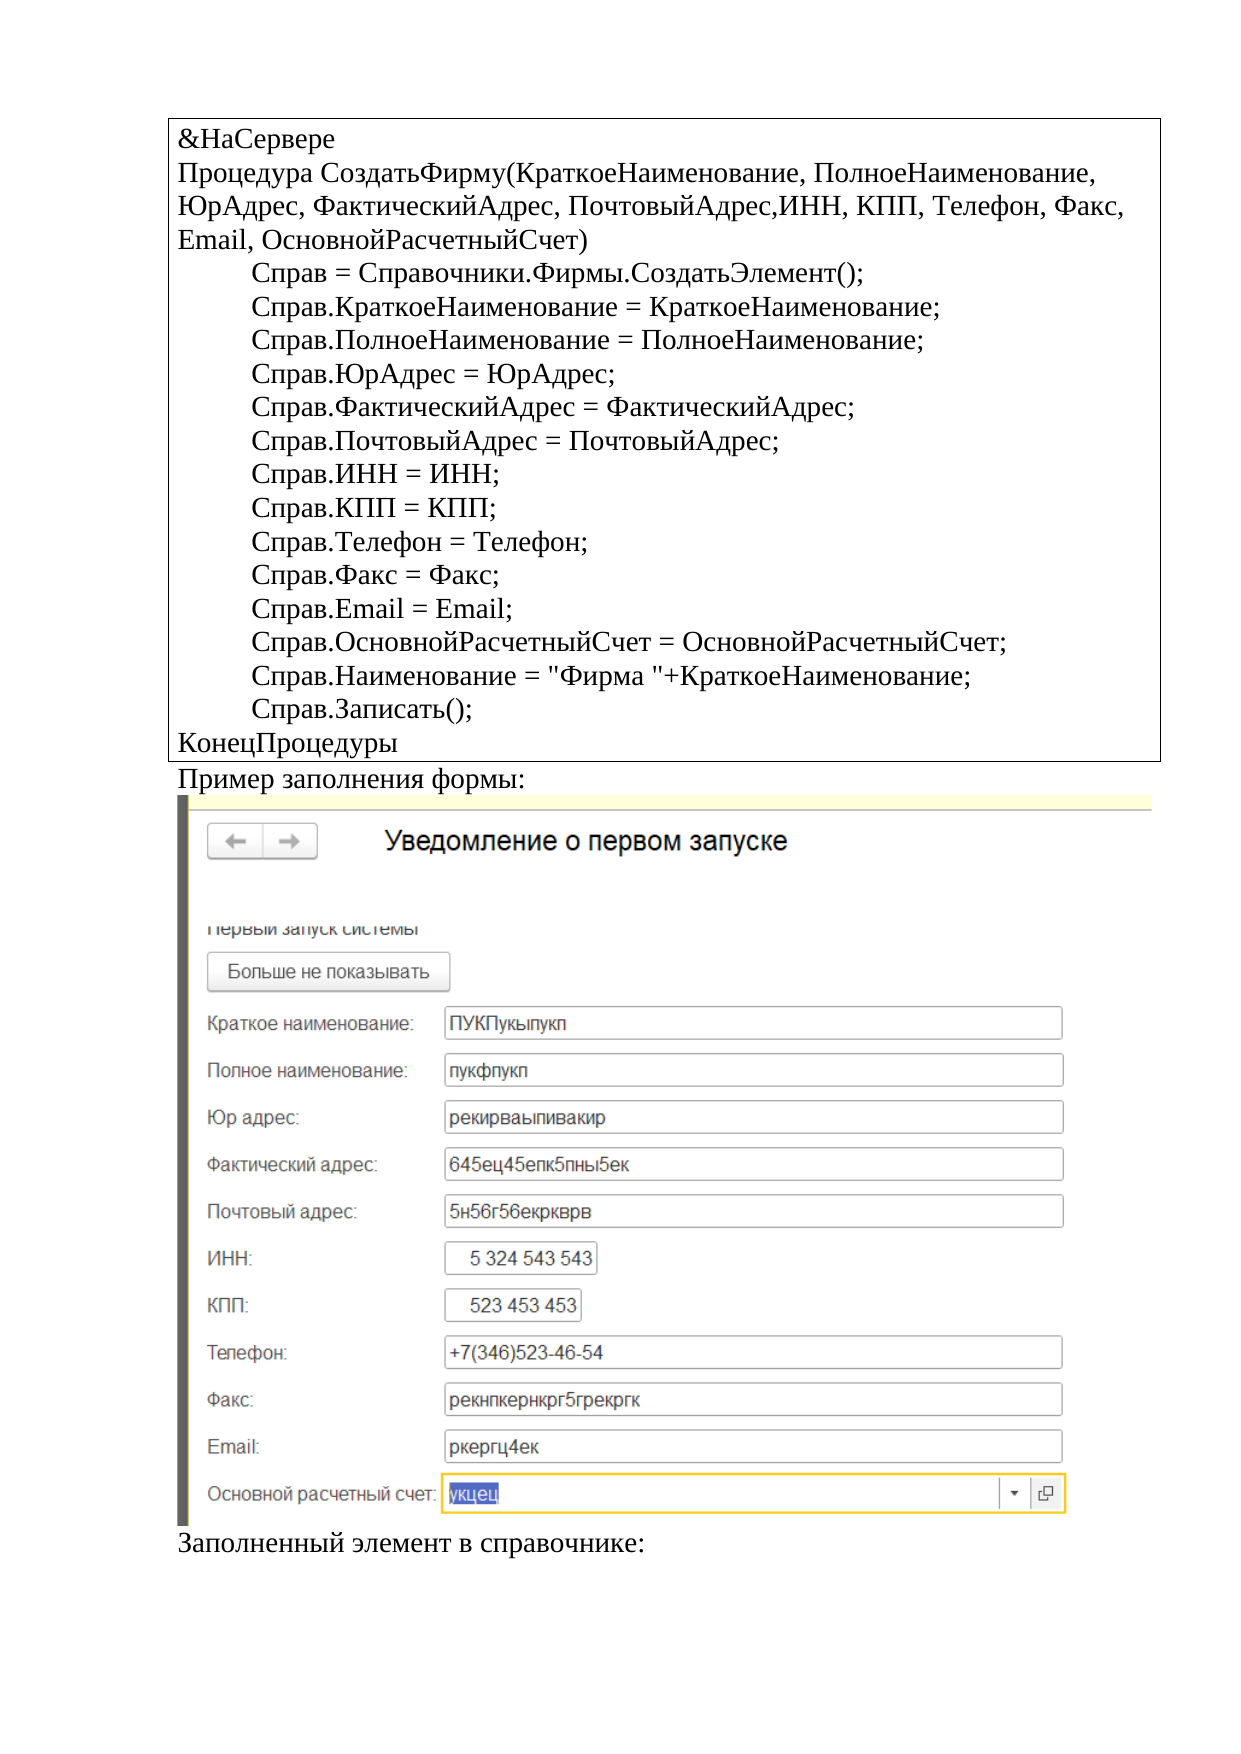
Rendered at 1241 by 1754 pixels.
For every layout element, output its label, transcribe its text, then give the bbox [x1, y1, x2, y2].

text Заполненный элемент в справочнике: [177, 1526, 1152, 1559]
text Справ.Наименование = "Фирма "+КраткоеНаименование; [177, 658, 1152, 691]
text Справ.КПП = КПП; [177, 490, 1152, 524]
text Справ.Факс = Факс; [177, 557, 1152, 591]
text Справ.Телефон = Телефон; [177, 524, 1152, 557]
text Справ.ПолноеНаименование = ПолноеНаименование; [177, 322, 1152, 356]
text Справ.ИНН = ИНН; [177, 457, 1152, 490]
text Справ = Справочники.Фирмы.СоздатьЭлемент(); [177, 255, 1152, 289]
text КонецПроцедуры [169, 722, 1160, 761]
text Процедура СоздатьФирму(КраткоеНаименование, ПолноеНаименование, ЮрАдрес, ФактическийАдрес, ПочтовыйАдрес,ИНН, КПП, Телефон, Факс, Email, ОсновнойРасчетныйСчет) [177, 155, 1152, 255]
text Справ.Записать(); [177, 691, 1152, 722]
text Справ.ЮрАдрес = ЮрАдрес; [177, 356, 1152, 389]
text Справ.ПочтовыйАдрес = ПочтовыйАдрес; [177, 423, 1152, 457]
text Справ.ФактическийАдрес = ФактическийАдрес; [177, 389, 1152, 423]
text Справ.Email = Email; [177, 591, 1152, 624]
text &НаСервере [169, 119, 1160, 155]
picture [177, 795, 1152, 1526]
text Справ.КраткоеНаименование = КраткоеНаименование; [177, 289, 1152, 322]
text Пример заполнения формы: [177, 762, 1152, 795]
text Справ.ОсновнойРасчетныйСчет = ОсновнойРасчетныйСчет; [177, 624, 1152, 658]
